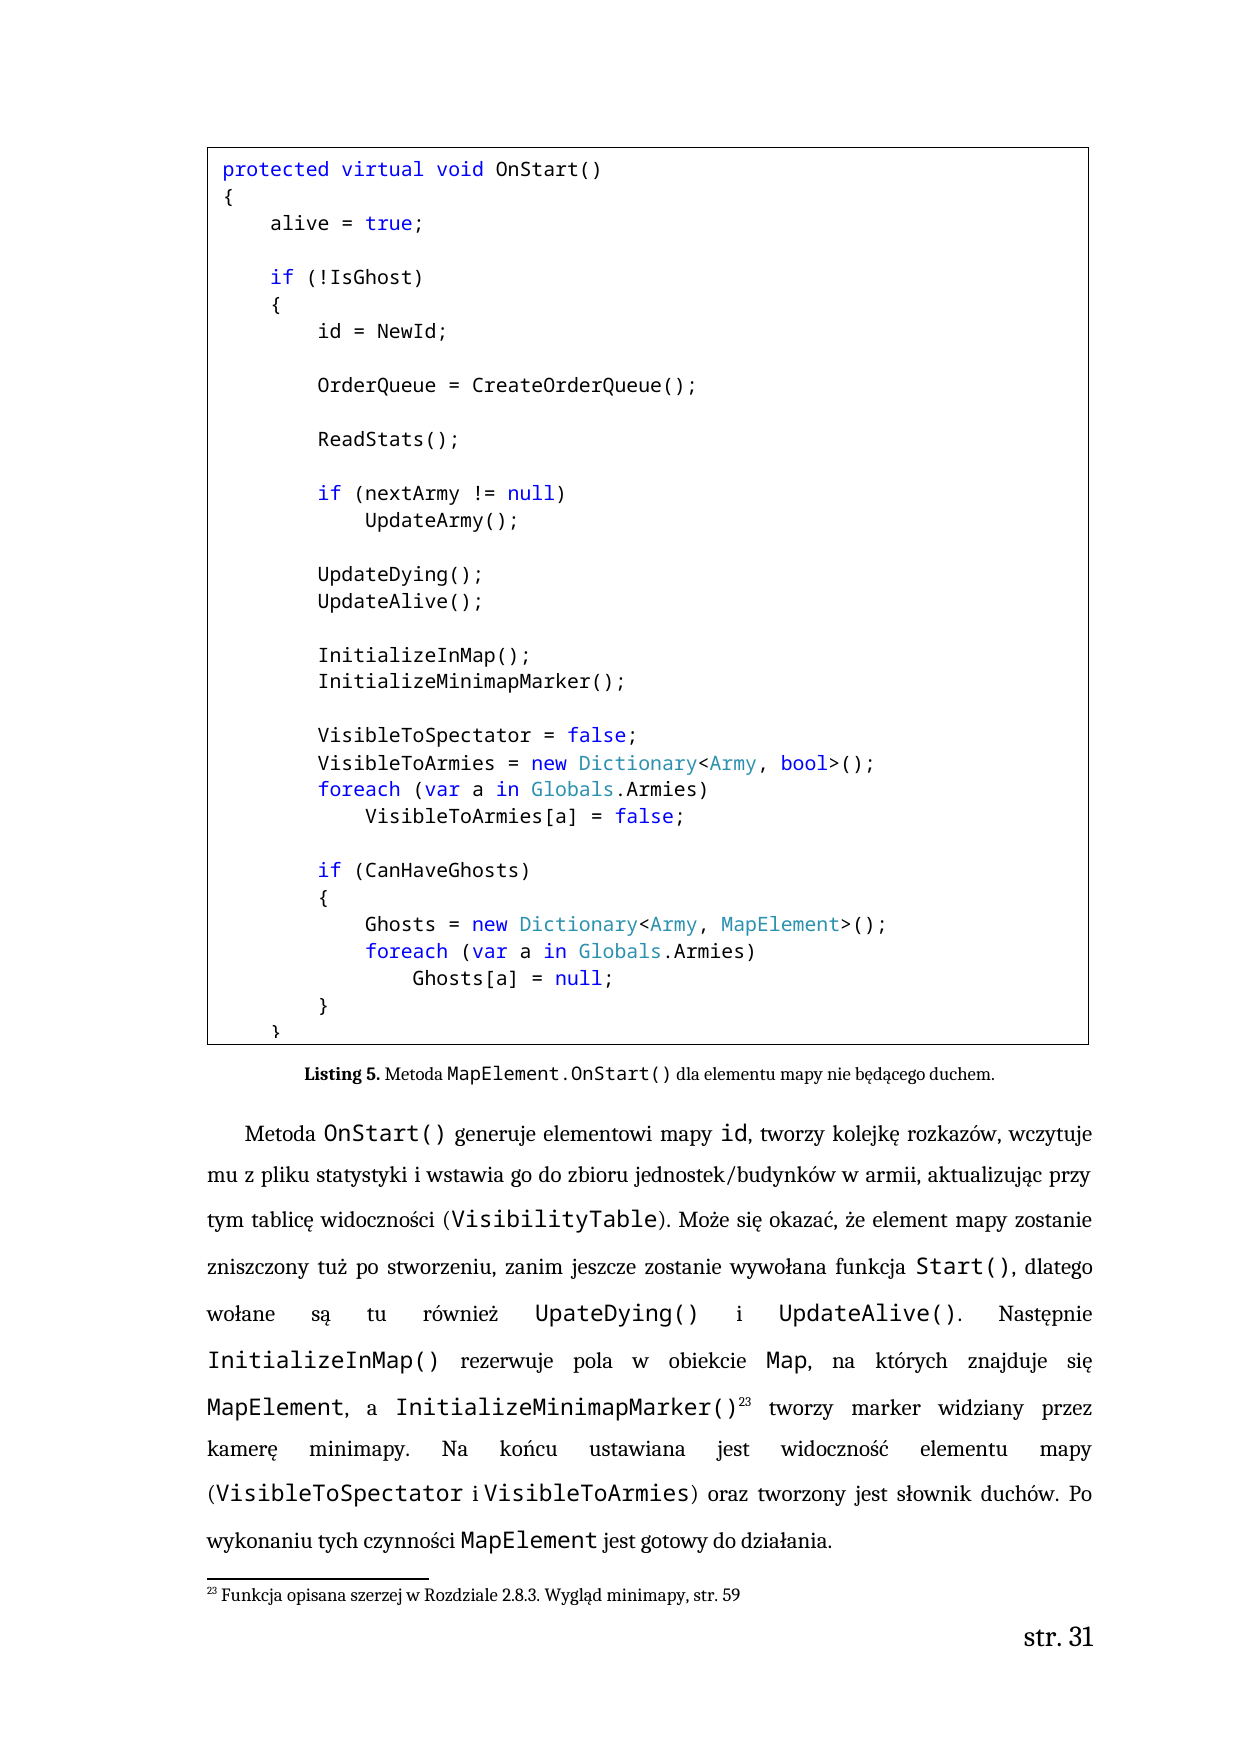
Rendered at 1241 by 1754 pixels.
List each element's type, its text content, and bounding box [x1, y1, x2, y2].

text Listing 5. Metoda MapElement.OnStart() dla elementu mapy nie będącego duchem. [207, 1060, 1092, 1086]
text Metoda OnStart() generuje elementowi mapy id, tworzy kolejkę rozkazów, wczytuje mu z pliku statystyki i wstawia go do zbioru jednostek/budynków w armii, aktualizując przy tym tablicę widoczności (VisibilityTable). Może się okazać, że element mapy zostanie zniszczony tuż po stworzeniu, zanim jeszcze zostanie wywołana funkcja Start(), dlatego wołane są tu również UpateDying() i UpdateAlive(). Następnie InitializeInMap() rezerwuje pola w obiekcie Map, na których znajduje się MapElement, a InitializeMinimapMarker() tworzy marker widziany przez kamerę minimapy. Na końcu ustawiana jest widoczność elementu mapy (VisibleToSpectator i VisibleToArmies) oraz tworzony jest słownik duchów. Po wykonaniu tych czynności MapElement jest gotowy do działania. [207, 1117, 1092, 1555]
